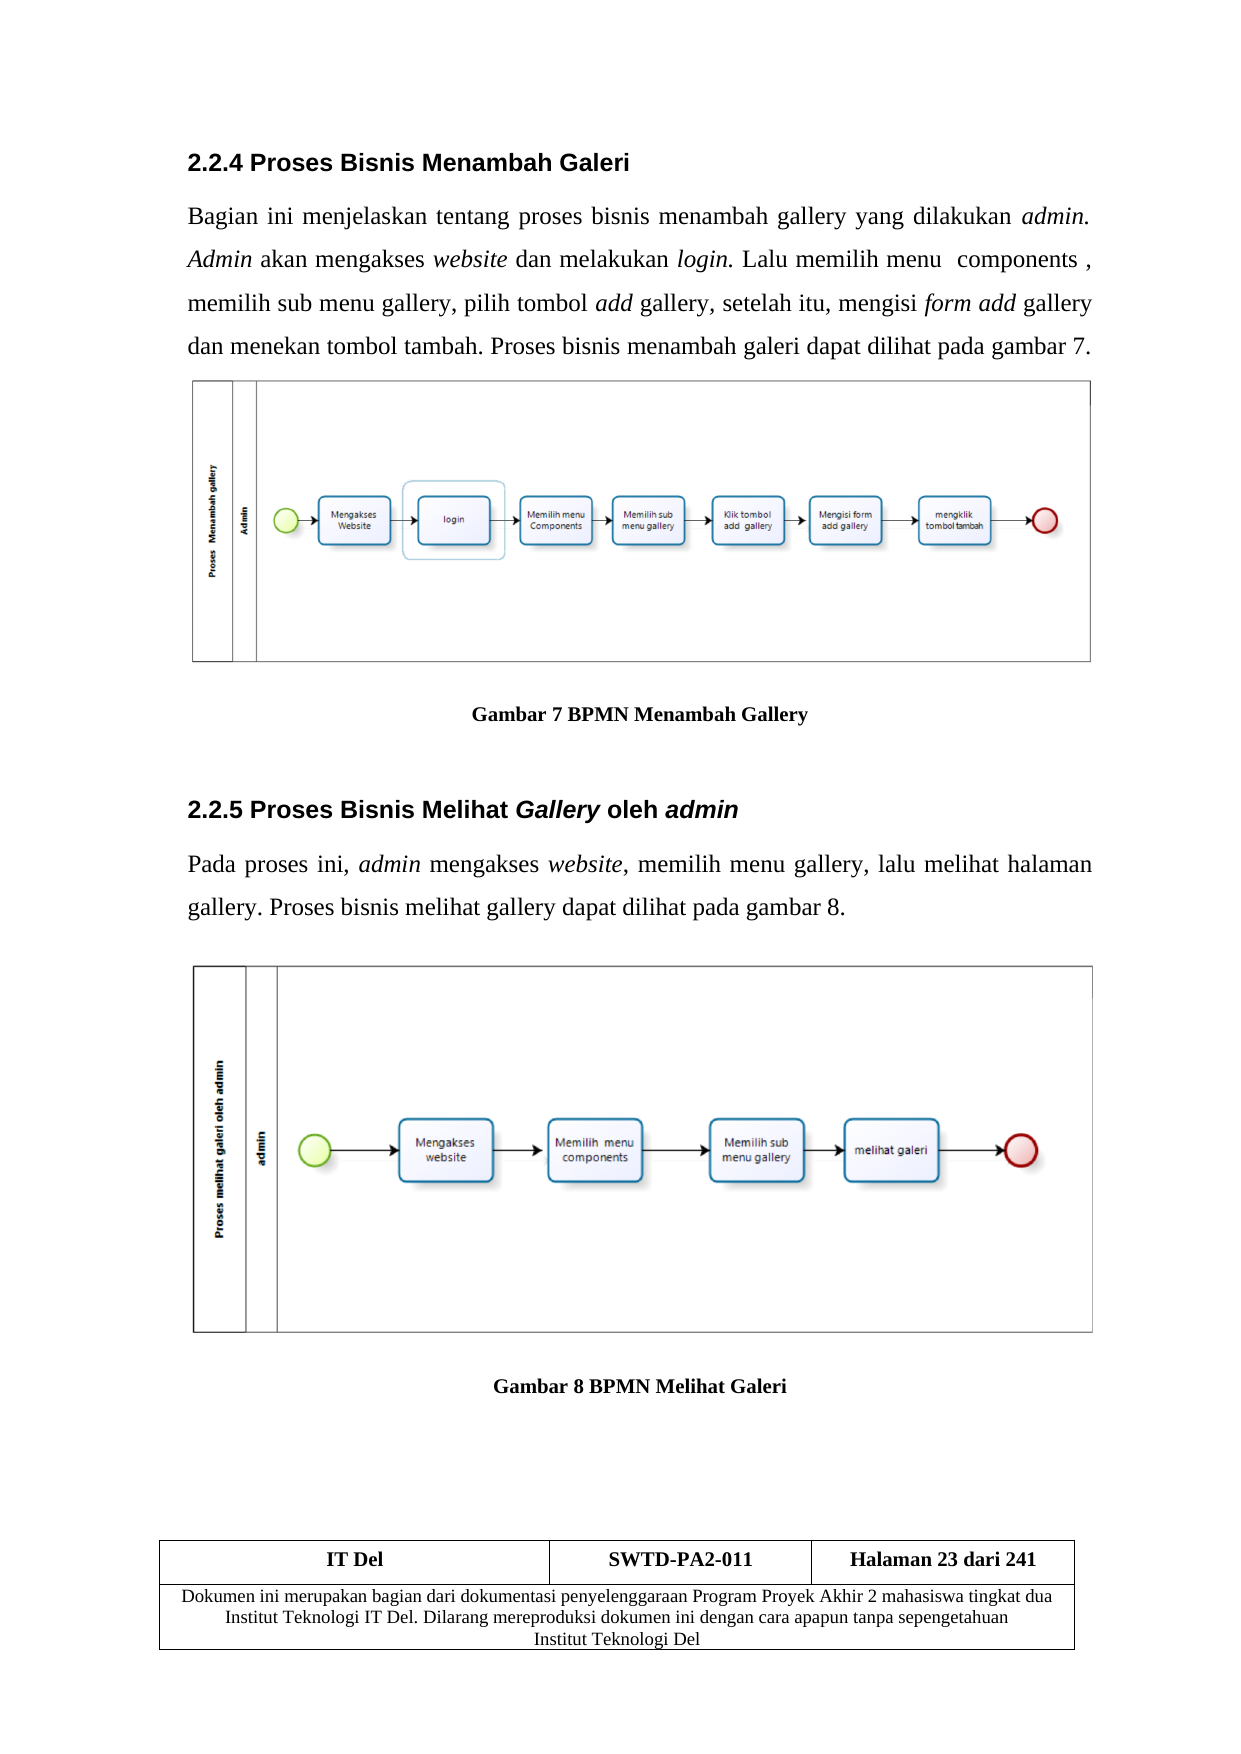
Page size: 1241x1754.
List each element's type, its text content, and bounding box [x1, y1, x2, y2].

subtitle 2.2.4 Proses Bisnis Menambah Galeri [187, 148, 1092, 176]
text Gambar 8 BPMN Melihat Galeri [187, 1374, 1092, 1398]
subtitle 2.2.5 Proses Bisnis Melihat Gallery oleh admin [187, 796, 1092, 824]
text Gambar 7 BPMN Menambah Gallery [187, 702, 1092, 726]
picture [187, 373, 1093, 663]
picture [187, 960, 1093, 1335]
text Bagian ini menjelaskan tentang proses bisnis menambah gallery yang dilakukan admin. Admin akan mengakses website dan melakukan login. Lalu memilih menu components , memilih sub menu gallery, pilih tombol add gallery, setelah itu, mengisi form add gallery dan menekan tombol tambah. Proses bisnis menambah galeri dapat dilihat pada gambar 7. [187, 201, 1092, 373]
text Pada proses ini, admin mengakses website, memilih menu gallery, lalu melihat halaman gallery. Proses bisnis melihat gallery dapat dilihat pada gambar 8. [187, 849, 1092, 921]
